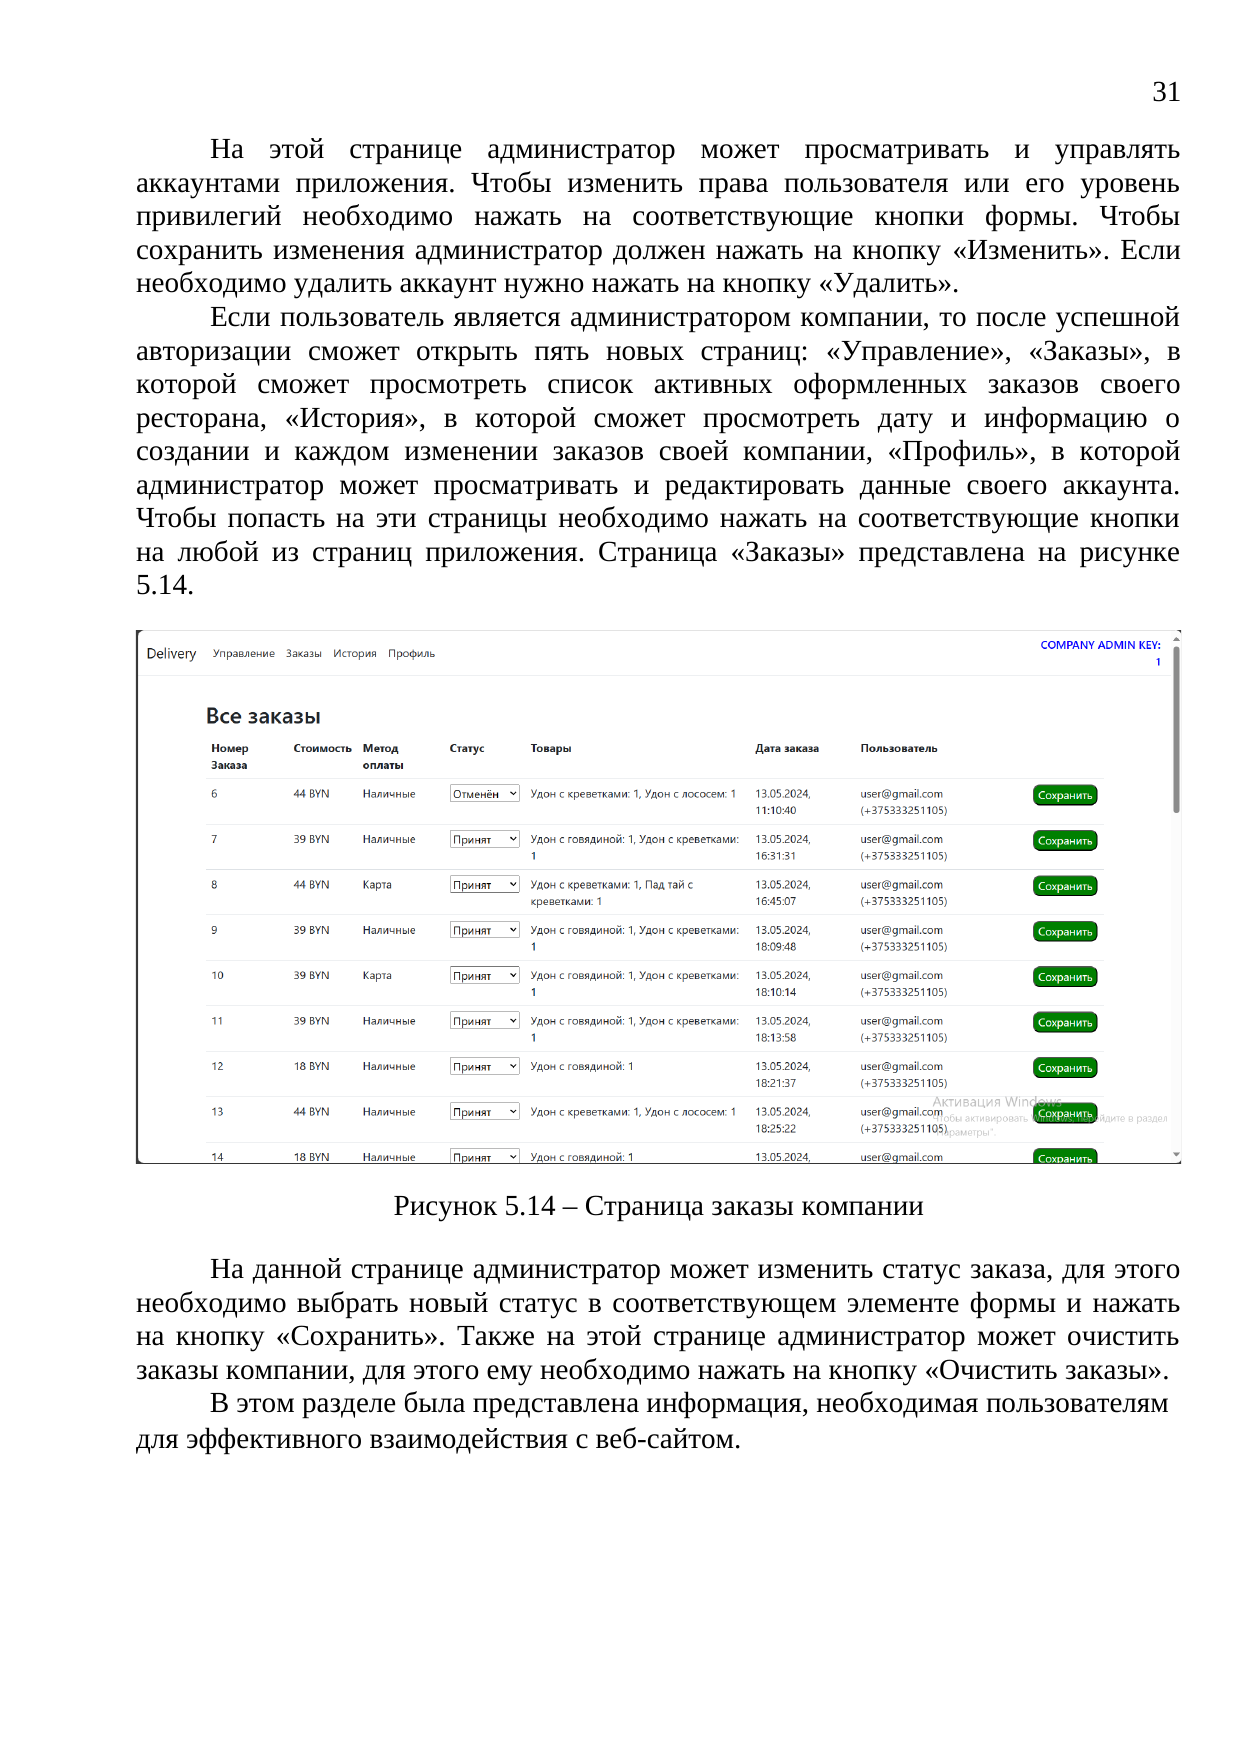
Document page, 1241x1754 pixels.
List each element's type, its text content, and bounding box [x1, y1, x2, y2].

text На этой странице администратор может просматривать и управлять аккаунтами приложения. Чтобы изменить права пользователя или его уровень привилегий необходимо нажать на соответствующие кнопки формы. Чтобы сохранить изменения администратор должен нажать на кнопку «Изменить». Если необходимо удалить аккаунт нужно нажать на кнопку «Удалить». [136, 131, 1181, 299]
text Если пользователь является администратором компании, то после успешной авторизации сможет открыть пять новых страниц: «Управление», «Заказы», в которой сможет просмотреть список активных оформленных заказов своего ресторана, «История», в которой сможет просмотреть дату и информацию о создании и каждом изменении заказов своей компании, «Профиль», в которой администратор может просматривать и редактировать данные своего аккаунта. Чтобы попасть на эти страницы необходимо нажать на соответствующие кнопки на любой из страниц приложения. Страница «Заказы» представлена на рисунке 5.14. [136, 299, 1181, 601]
picture [135, 630, 1182, 1164]
text На данной странице администратор может изменить статус заказа, для этого необходимо выбрать новый статус в соответствующем элементе формы и нажать на кнопку «Сохранить». Также на этой странице администратор может очистить заказы компании, для этого ему необходимо нажать на кнопку «Очистить заказы». [136, 1251, 1181, 1385]
text В этом разделе была представлена информация, необходимая пользователям для эффективного взаимодействия с веб-сайтом. [136, 1385, 1181, 1455]
text Рисунок 5.14 – Страница заказы компании [136, 1188, 1181, 1222]
